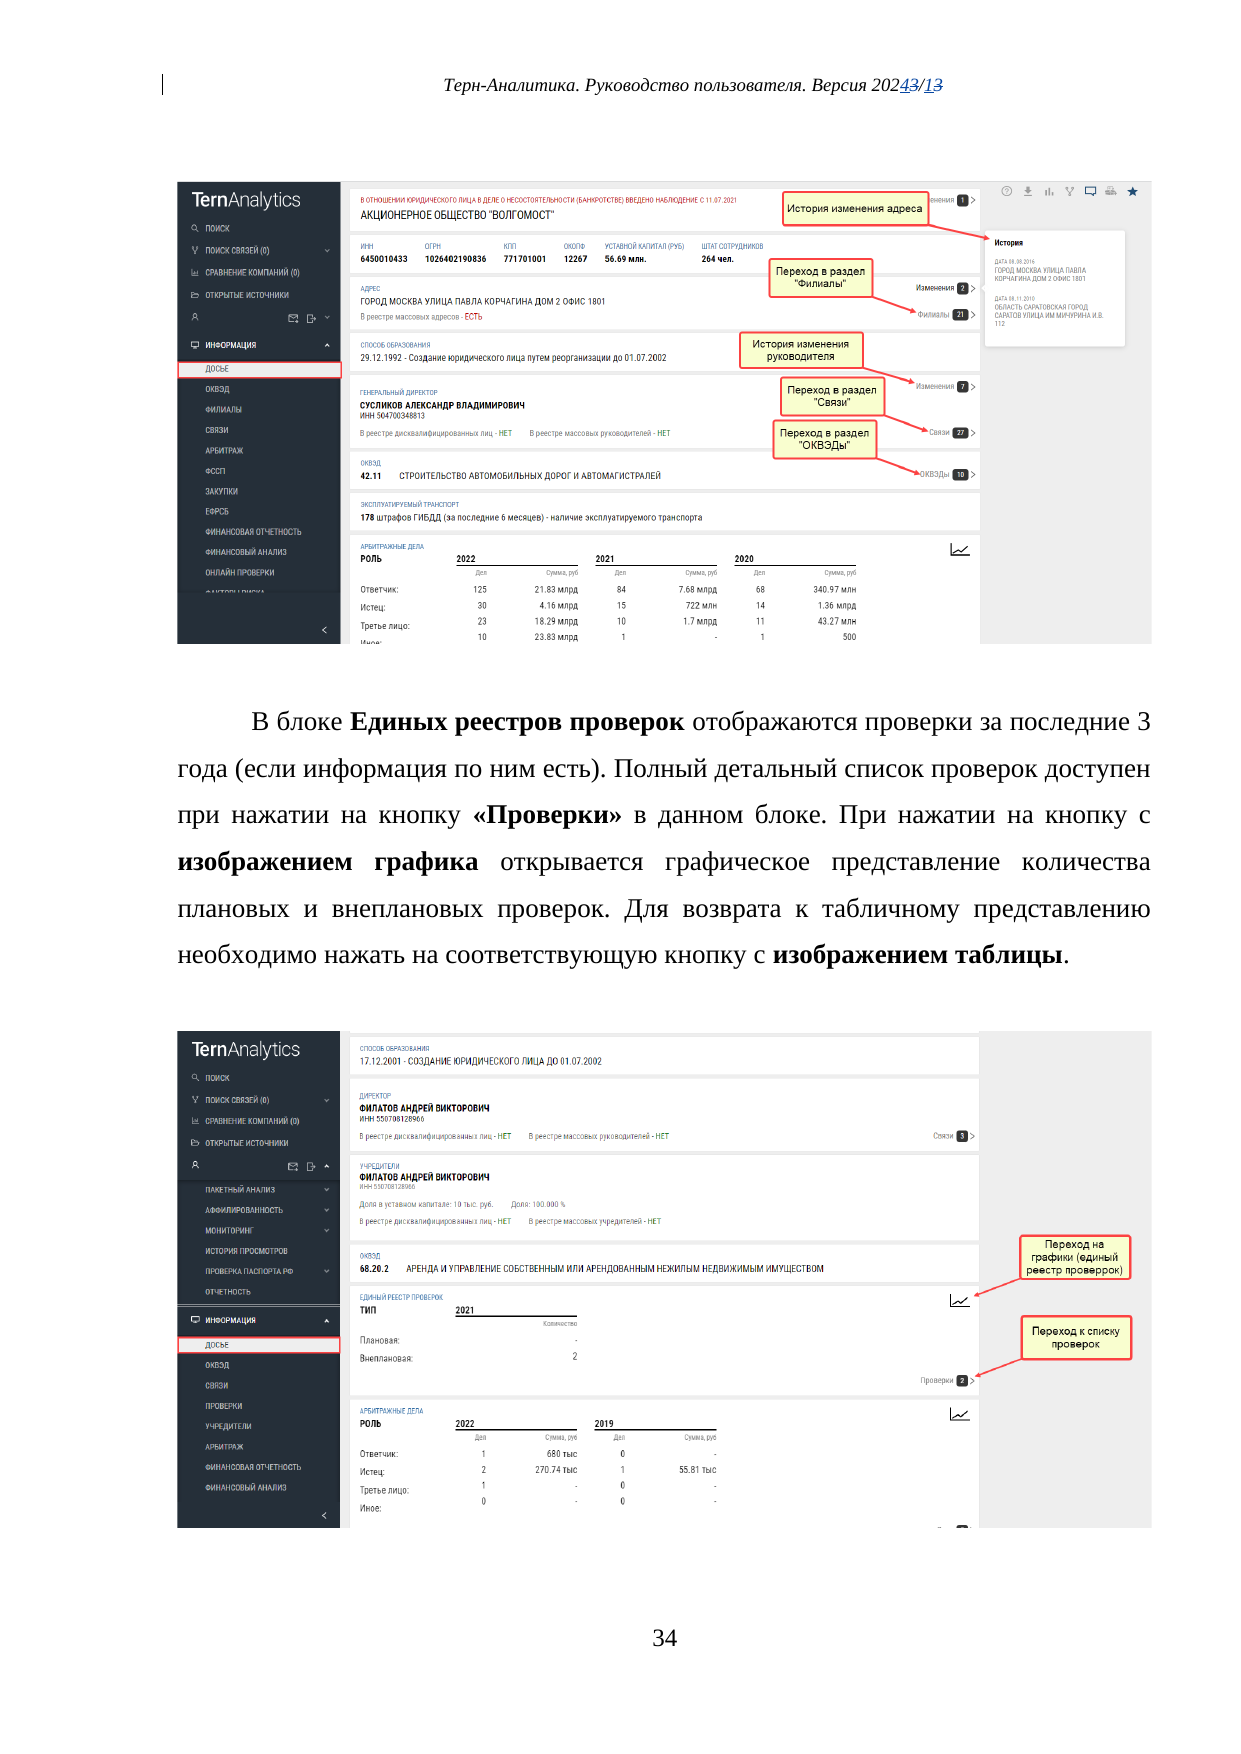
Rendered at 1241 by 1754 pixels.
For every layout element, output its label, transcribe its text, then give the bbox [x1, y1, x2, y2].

picture [177, 1031, 1152, 1528]
picture [177, 181, 1152, 644]
text В блоке Единых реестров проверок отображаются проверки за последние 3 года (если информация по ним есть). Полный детальный список проверок доступен при нажатии на кнопку «Проверки» в данном блоке. При нажатии на кнопку с изображением графика открывается графическое представление количества плановых и внеплановых проверок. Для возврата к табличному представлению необходимо нажать на соответствующую кнопку с изображением таблицы. [177, 705, 1152, 969]
